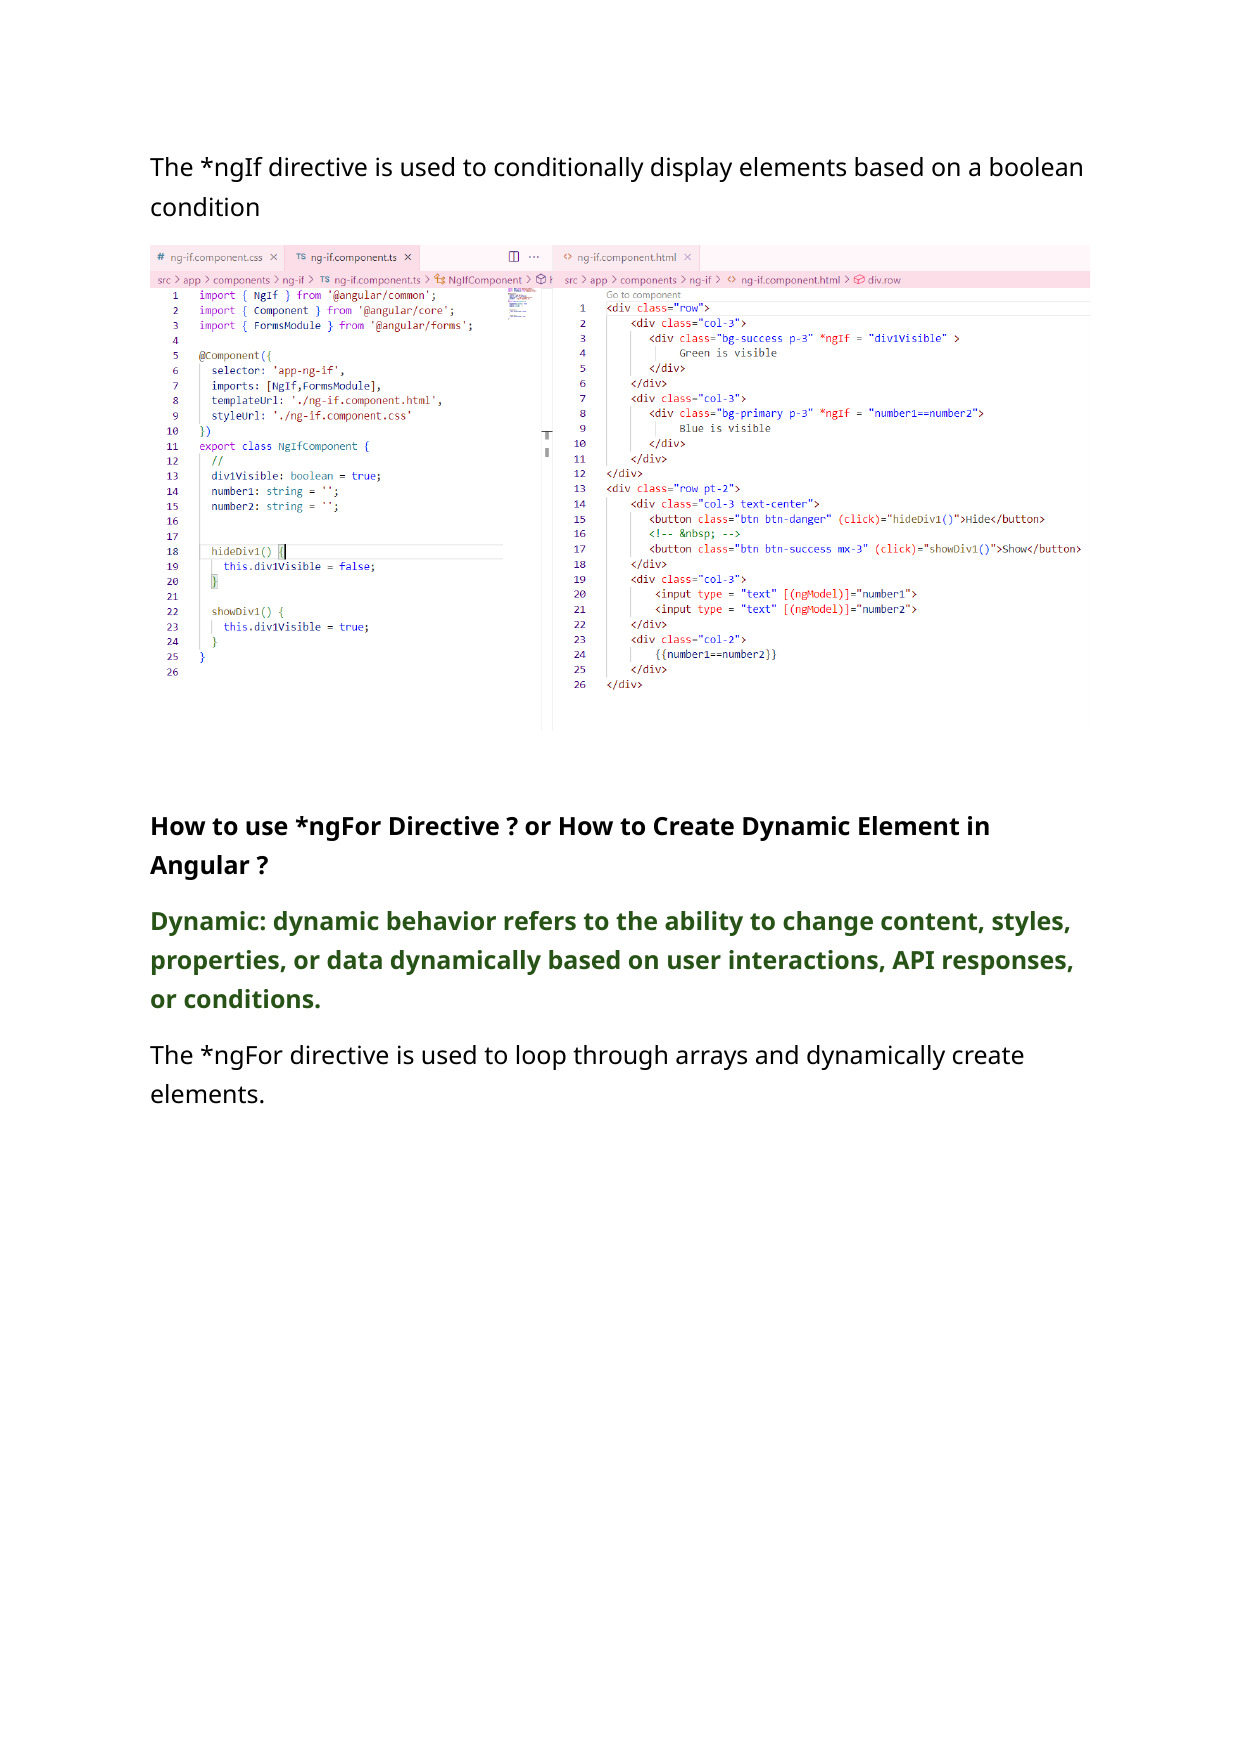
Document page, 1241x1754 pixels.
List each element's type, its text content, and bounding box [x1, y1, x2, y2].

text Dynamic: dynamic behavior refers to the ability to change content, styles, properties, or data dynamically based on user interactions, API responses, or conditions. [150, 903, 1090, 1016]
picture [150, 245, 1091, 731]
text The *ngFor directive is used to loop through arrays and dynamically create elements. [150, 1038, 1090, 1111]
text The *ngIf directive is used to conditionally display elements based on a boolean condition [150, 150, 1090, 223]
text How to use *ngFor Directive ? or How to Create Dynamic Element in Angular ? [150, 808, 1090, 882]
